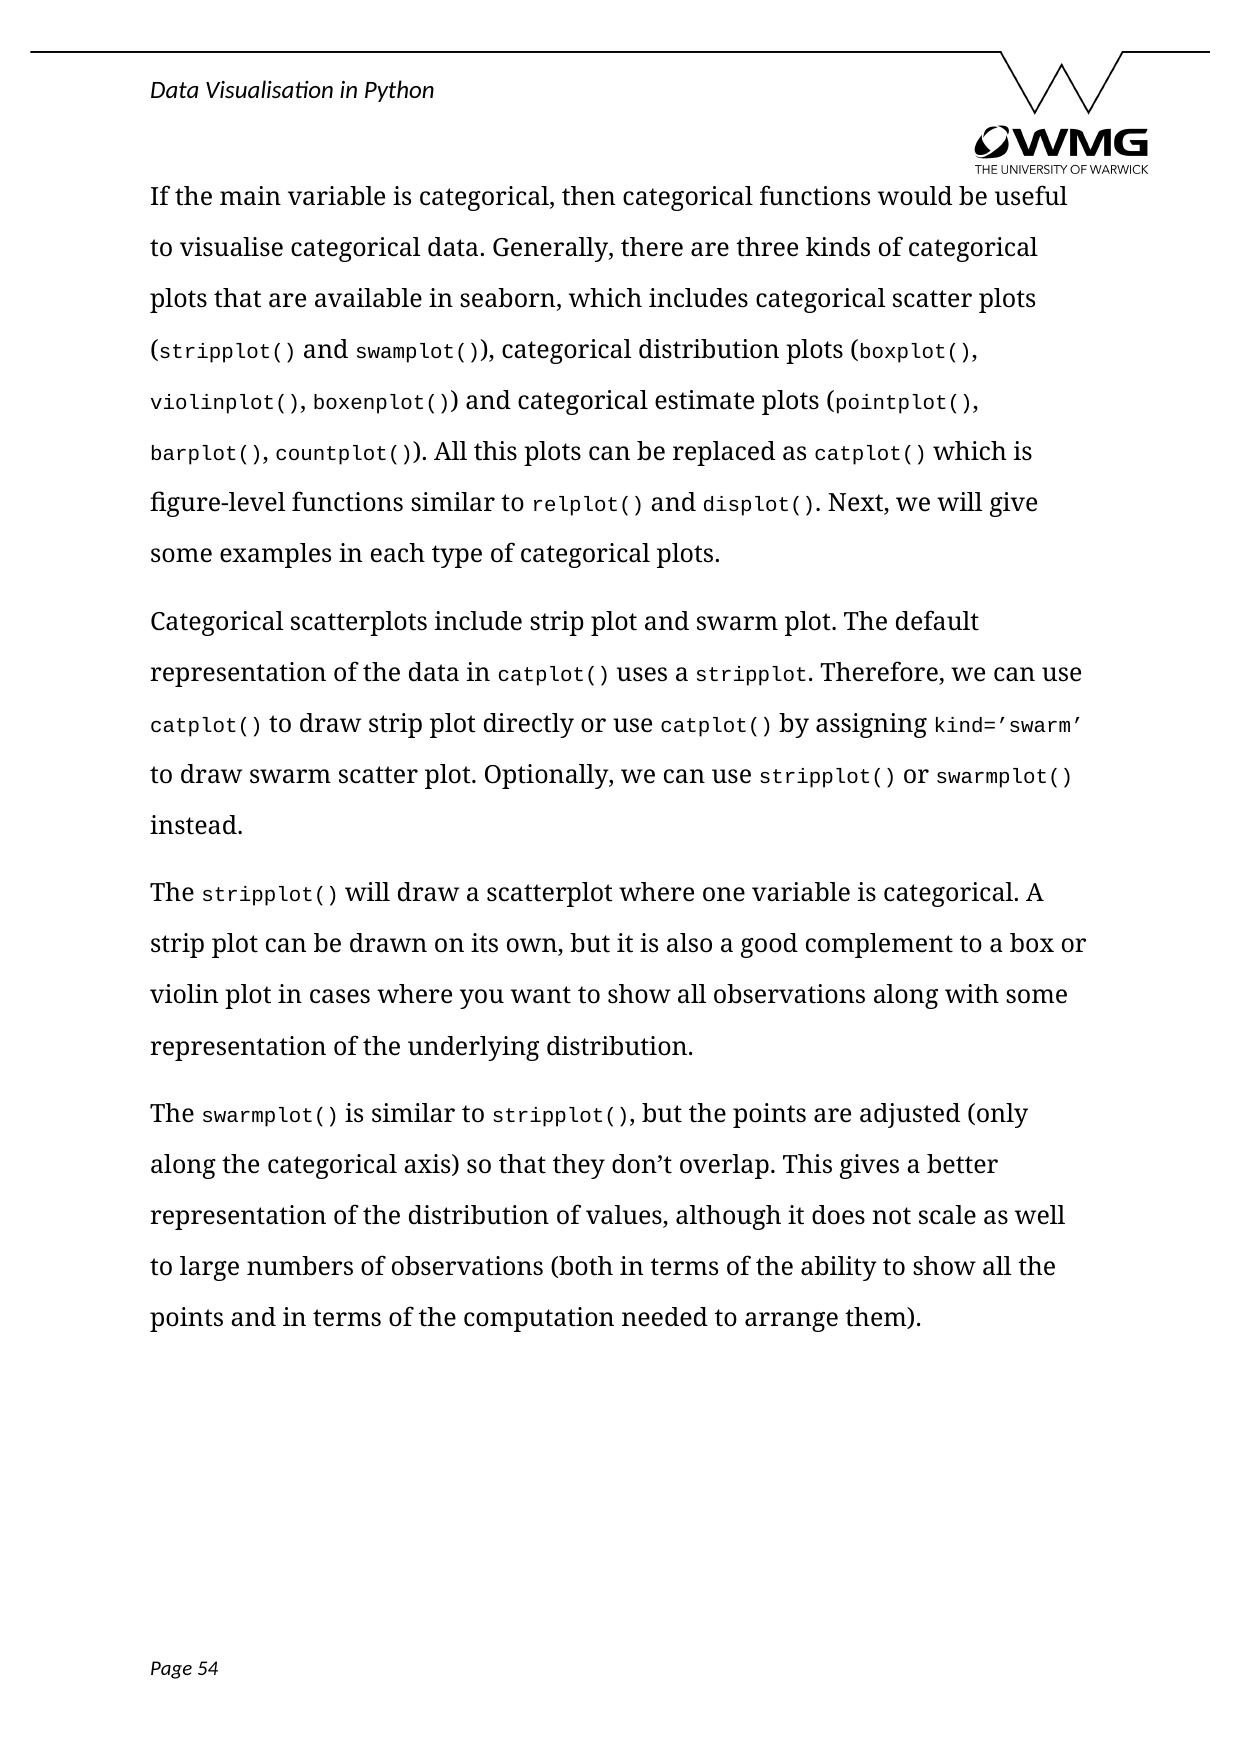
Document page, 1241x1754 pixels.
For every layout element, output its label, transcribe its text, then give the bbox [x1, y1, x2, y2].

text If the main variable is categorical, then categorical functions would be useful to visualise categorical data. Generally, there are three kinds of categorical plots that are available in seaborn, which includes categorical scatter plots (stripplot() and swamplot()), categorical distribution plots (boxplot(), violinplot(), boxenplot()) and categorical estimate plots (pointplot(), barplot(), countplot()). All this plots can be replaced as catplot() which is figure-level functions similar to relplot() and displot(). Next, we will give some examples in each type of categorical plots. [150, 178, 1090, 569]
picture [30, 51, 1210, 174]
text Categorical scatterplots include strip plot and swarm plot. The default representation of the data in catplot() uses a stripplot. Therefore, we can use catplot() to draw strip plot directly or use catplot() by assigning kind=’swarm’ to draw swarm scatter plot. Optionally, we can use stripplot() or swarmplot() instead. [150, 603, 1090, 841]
text The swarmplot() is similar to stripplot(), but the points are adjusted (only along the categorical axis) so that they don’t overlap. This gives a better representation of the distribution of values, although it does not scale as well to large numbers of observations (both in terms of the ability to show all the points and in terms of the computation needed to arrange them). [150, 1096, 1090, 1334]
text The stripplot() will draw a scatterplot where one variable is categorical. A strip plot can be drawn on its own, but it is also a good complement to a box or violin plot in cases where you want to show all observations along with some representation of the underlying distribution. [150, 875, 1090, 1062]
